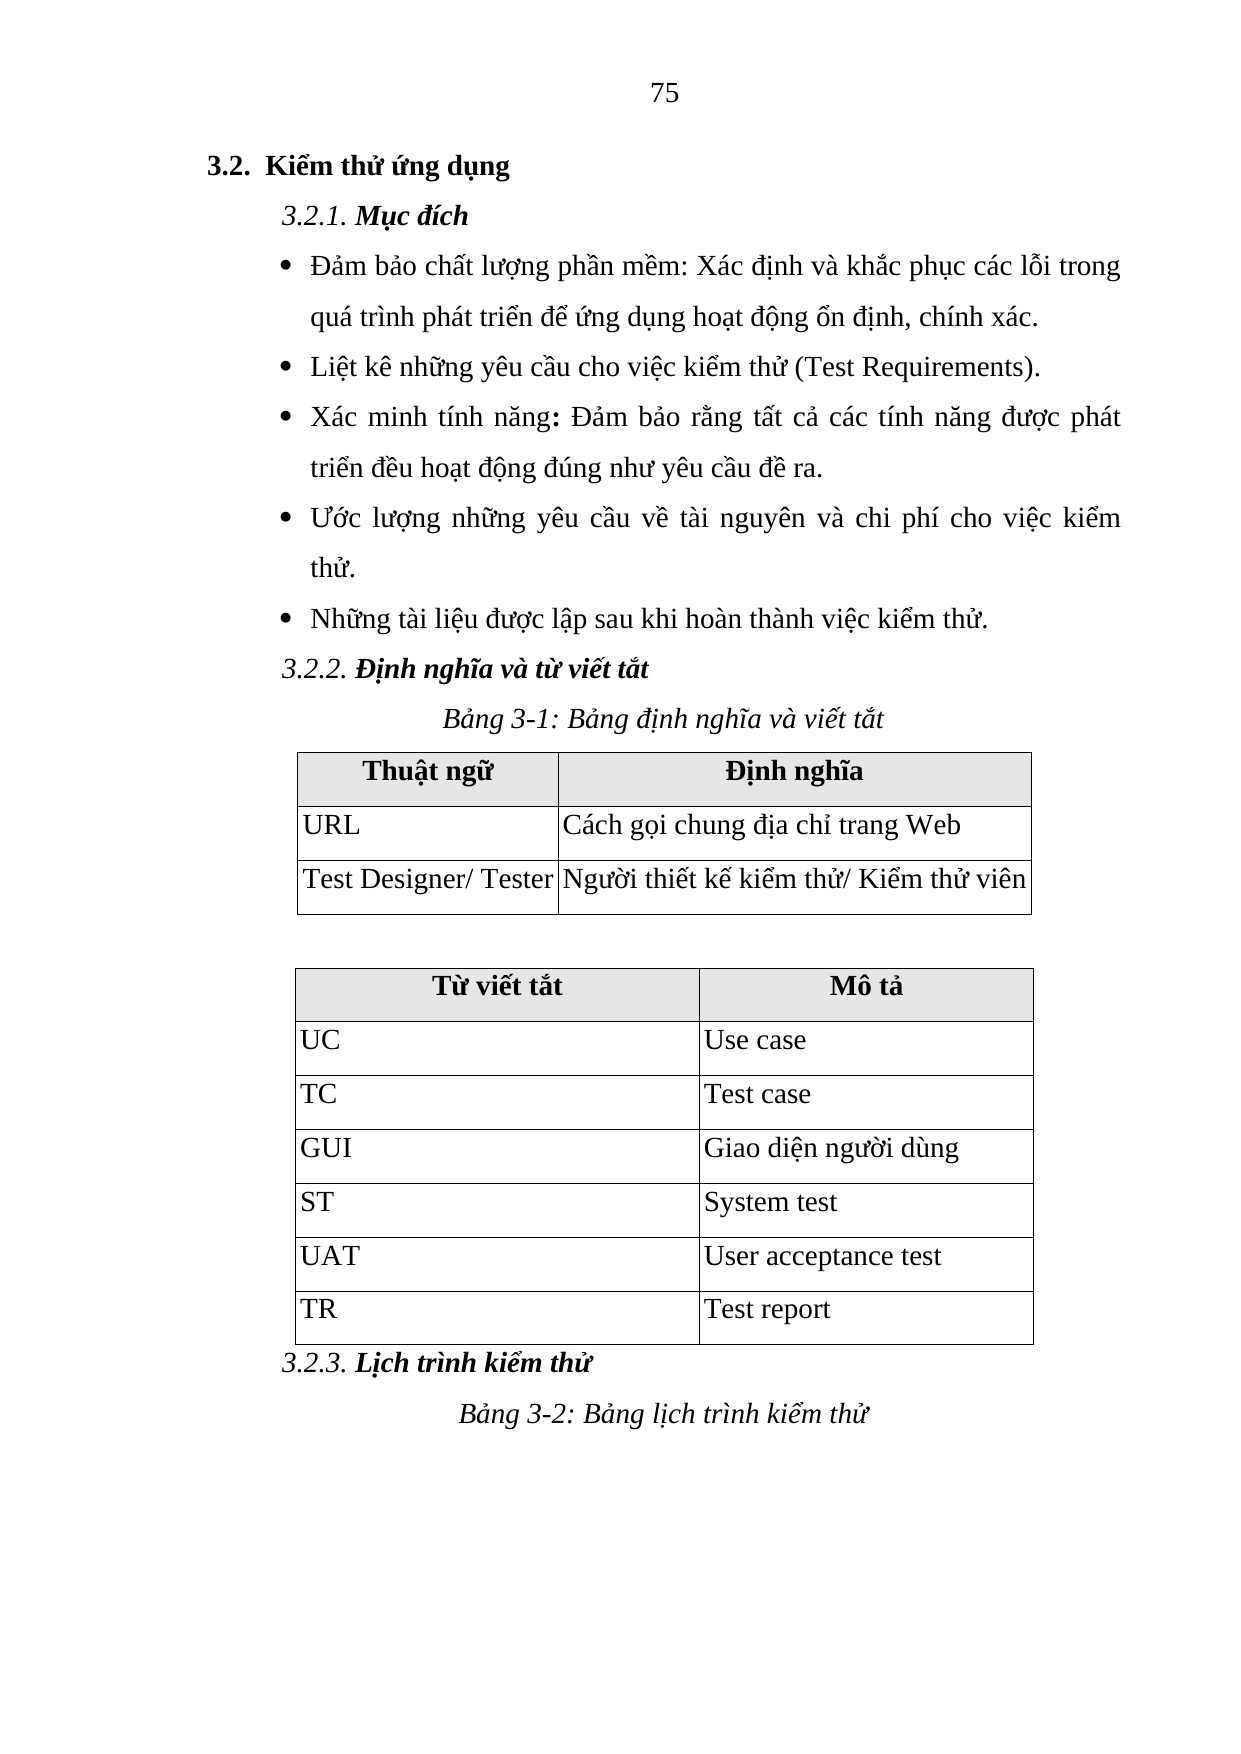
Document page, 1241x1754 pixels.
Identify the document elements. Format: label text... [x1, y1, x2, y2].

table_cell UAT [296, 1238, 699, 1291]
table_cell Test report [700, 1292, 1033, 1344]
table_cell GUI [296, 1130, 699, 1183]
text Mục đích [282, 198, 1122, 232]
text Kiểm thử ứng dụng [207, 148, 1122, 181]
table_cell Use case [700, 1022, 1033, 1075]
text Bảng 3-2: Bảng lịch trình kiểm thử [207, 1396, 1122, 1429]
text Định nghĩa và từ viết tắt [282, 651, 1122, 685]
table_cell User acceptance test [700, 1238, 1033, 1291]
list Liệt kê những yêu cầu cho việc kiểm thử (Test Requirements). [281, 349, 1122, 383]
table_cell UC [296, 1022, 699, 1075]
text Lịch trình kiểm thử [282, 1345, 1122, 1379]
list Ước lượng những yêu cầu về tài nguyên và chi phí cho việc kiểm thử. [281, 500, 1122, 584]
table_cell System test [700, 1184, 1033, 1237]
table_header Thuật ngữ [298, 753, 558, 806]
table_header Định nghĩa [559, 753, 1031, 806]
table_cell TC [296, 1076, 699, 1129]
table_cell TR [296, 1292, 699, 1344]
table_cell ST [296, 1184, 699, 1237]
table_cell Người thiết kế kiểm thử/ Kiểm thử viên [559, 861, 1031, 913]
table_cell Giao diện người dùng [700, 1130, 1033, 1183]
text Bảng 3-1: Bảng định nghĩa và viết tắt [207, 702, 1122, 735]
list Những tài liệu được lập sau khi hoàn thành việc kiểm thử. [281, 601, 1122, 634]
table_cell Test Designer/ Tester [298, 861, 558, 913]
list Đảm bảo chất lượng phần mềm: Xác định và khắc phục các lỗi trong quá trình phát triển để ứng dụng hoạt động ổn định, chính xác. [281, 248, 1122, 332]
table_cell URL [298, 807, 558, 860]
list Xác minh tính năng: Đảm bảo rằng tất cả các tính năng được phát triển đều hoạt động đúng như yêu cầu đề ra. [281, 399, 1122, 483]
table_header Từ viết tắt [296, 969, 699, 1021]
table_header Mô tả [700, 969, 1033, 1021]
table_cell Test case [700, 1076, 1033, 1129]
table_cell Cách gọi chung địa chỉ trang Web [559, 807, 1031, 860]
